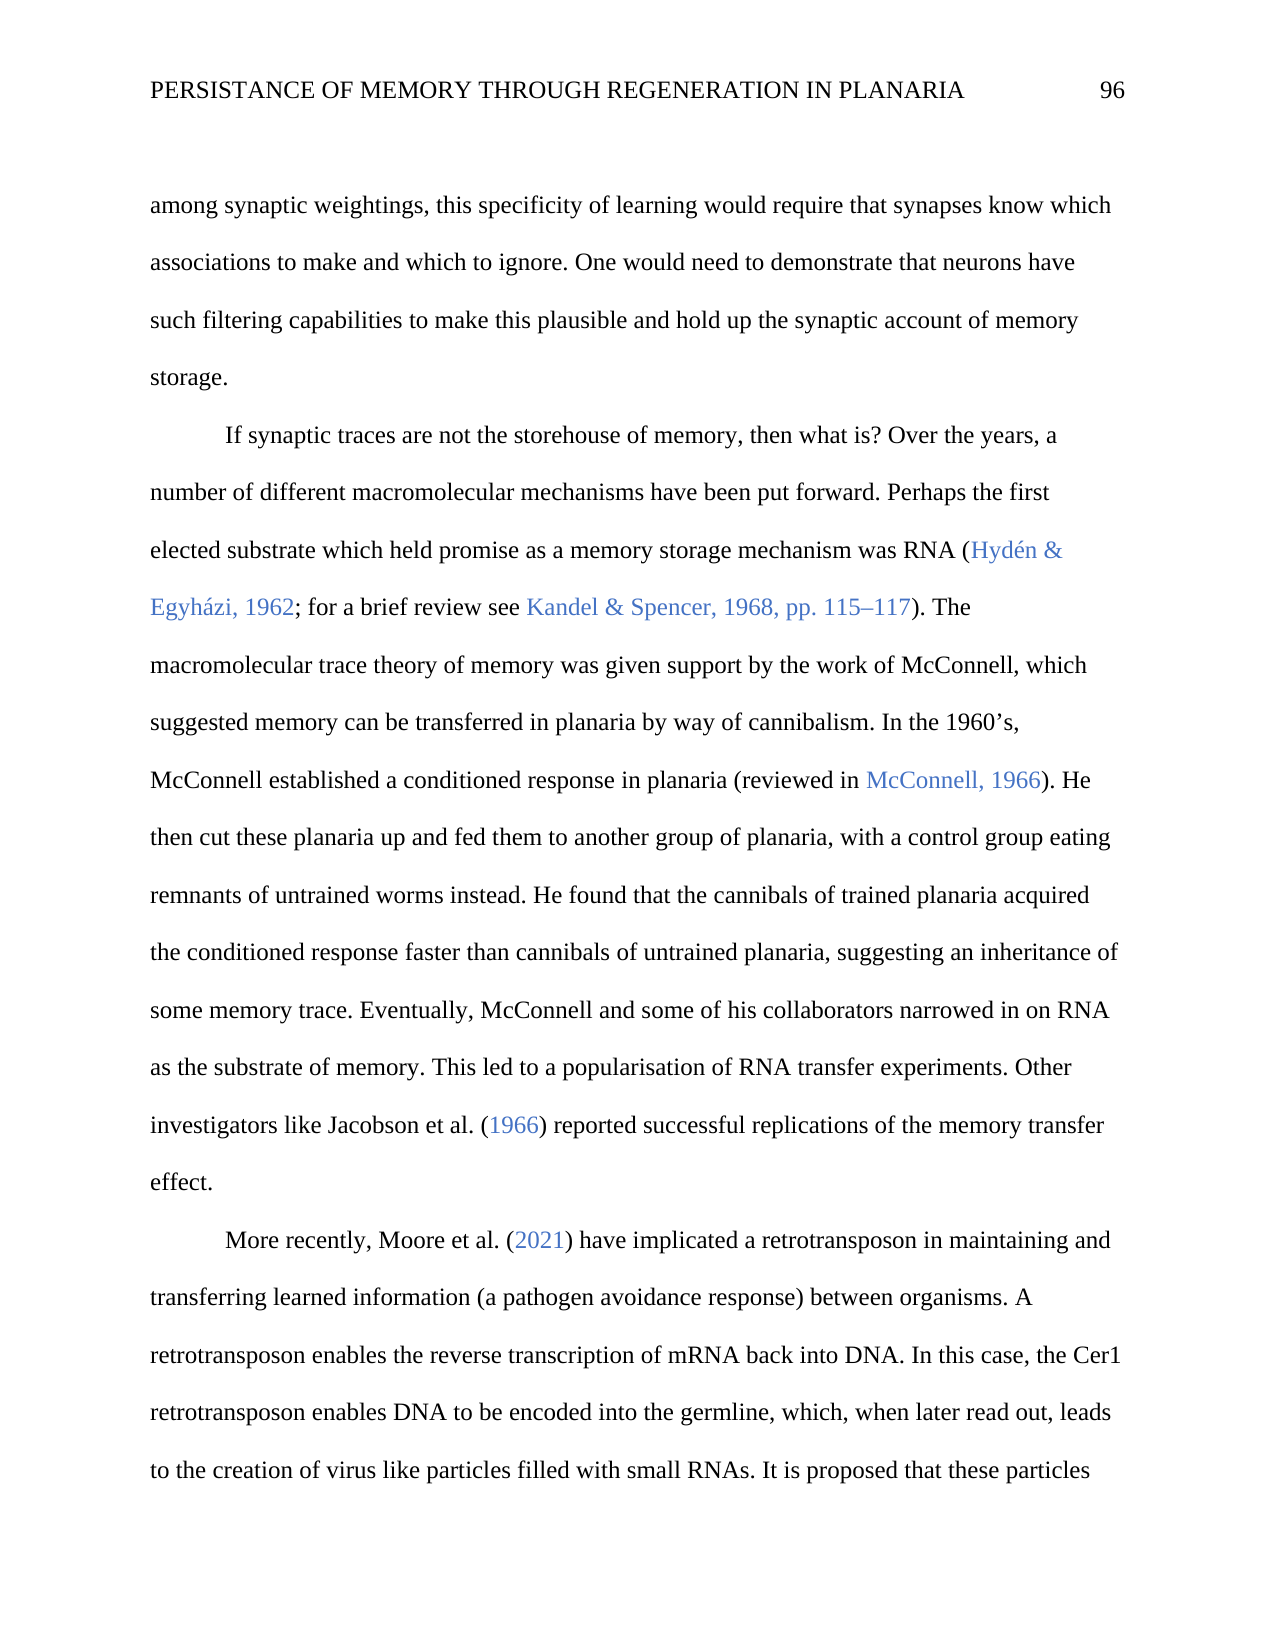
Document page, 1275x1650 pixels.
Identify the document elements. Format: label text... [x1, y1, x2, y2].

text If synaptic traces are not the storehouse of memory, then what is? Over the years, a number of different macromolecular mechanisms have been put forward. Perhaps the first elected substrate which held promise as a memory storage mechanism was RNA (Hydén & Egyházi, 1962; for a brief review see Kandel & Spencer, 1968, pp. 115–117). The macromolecular trace theory of memory was given support by the work of McConnell, which suggested memory can be transferred in planaria by way of cannibalism. In the 1960’s, McConnell established a conditioned response in planaria (reviewed in McConnell, 1966). He then cut these planaria up and fed them to another group of planaria, with a control group eating remnants of untrained worms instead. He found that the cannibals of trained planaria acquired the conditioned response faster than cannibals of untrained planaria, suggesting an inheritance of some memory trace. Eventually, McConnell and some of his collaborators narrowed in on RNA as the substrate of memory. This led to a popularisation of RNA transfer experiments. Other investigators like Jacobson et al. (1966) reported successful replications of the memory transfer effect. [150, 420, 1125, 1196]
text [150, 190, 1125, 391]
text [150, 1225, 1125, 1484]
